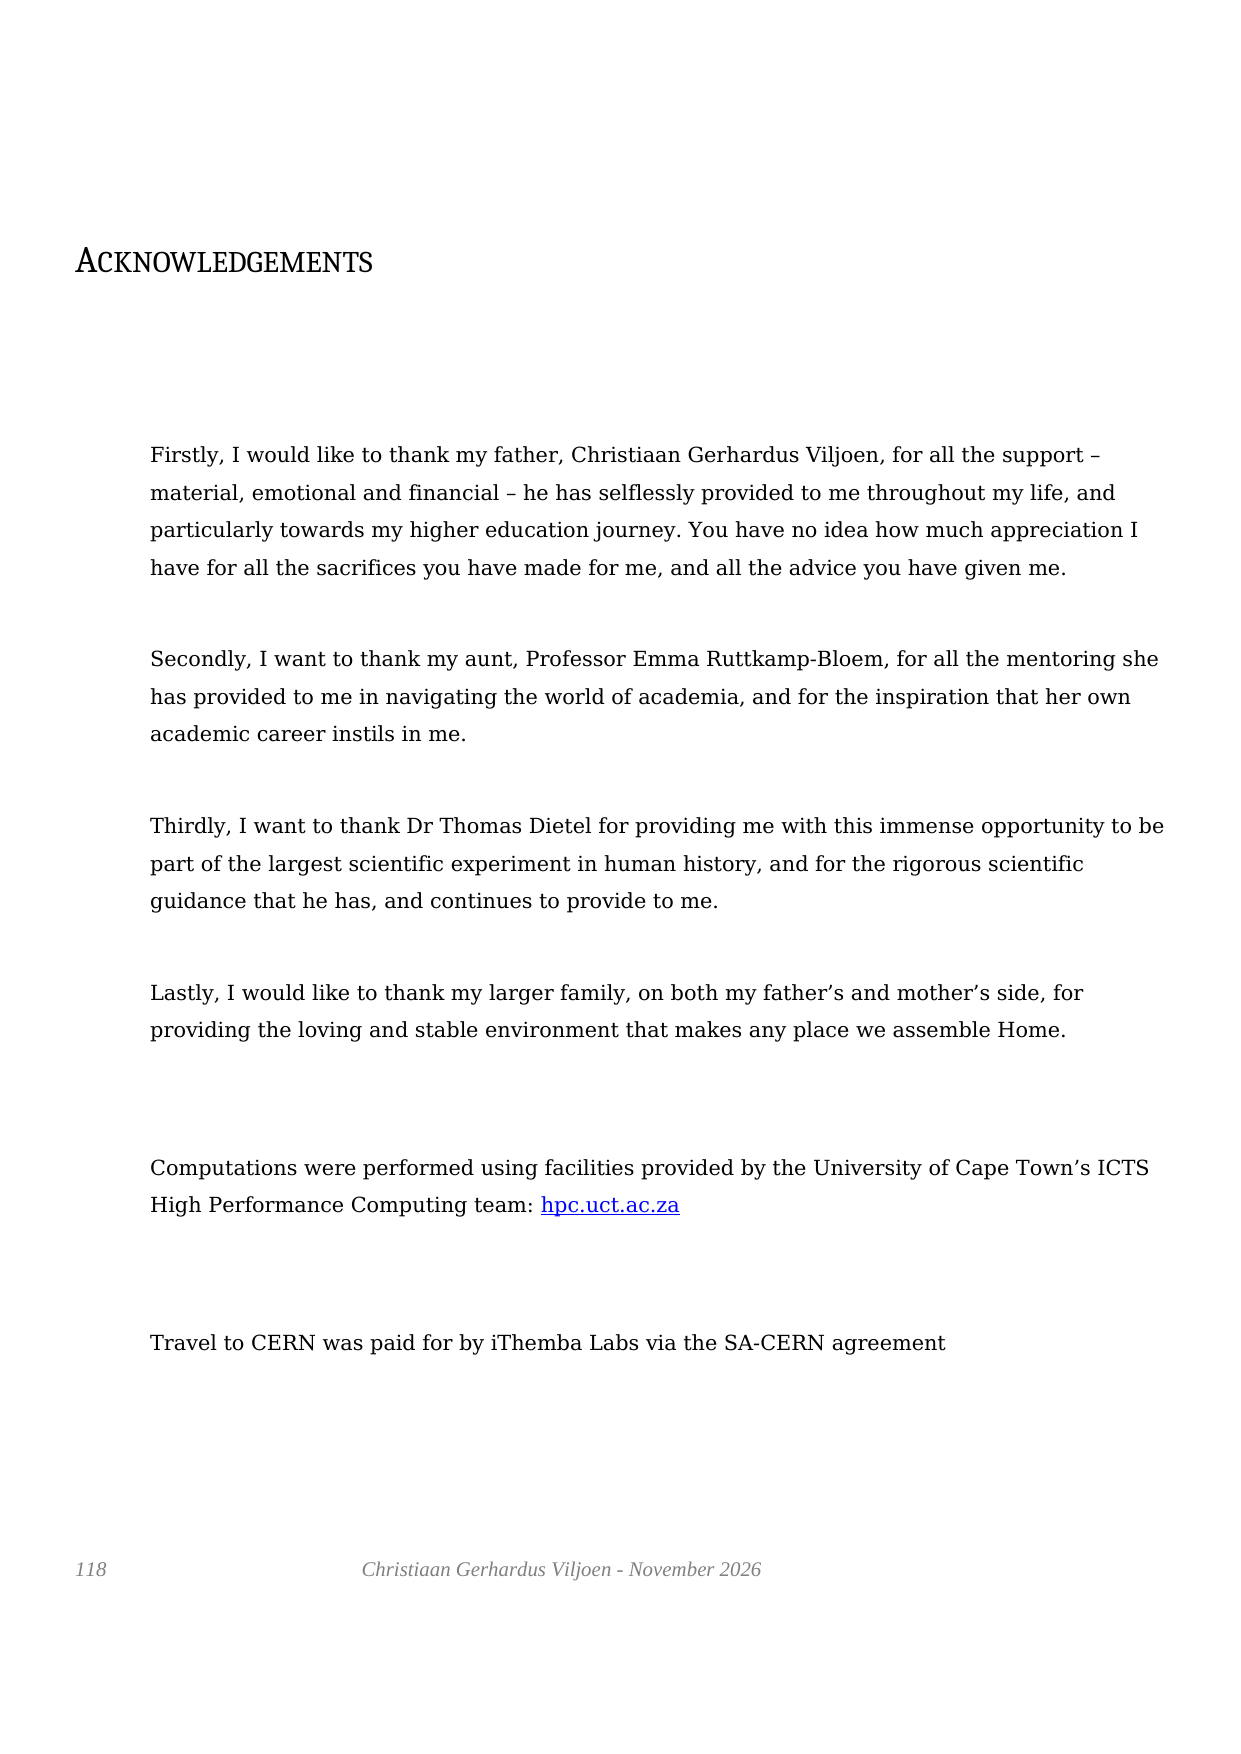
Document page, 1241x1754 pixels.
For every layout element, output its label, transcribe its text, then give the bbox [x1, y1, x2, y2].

text Firstly, I would like to thank my father, Christiaan Gerhardus Viljoen, for all the support – material, emotional and financial – he has selflessly provided to me throughout my life, and particularly towards my higher education journey. You have no idea how much appreciation I have for all the sacrifices you have made for me, and all the advice you have given me. [150, 442, 1165, 579]
text Secondly, I want to thank my aunt, Professor Emma Ruttkamp-Bloem, for all the mentoring she has provided to me in navigating the world of academia, and for the inspiration that her own academic career instils in me. [150, 646, 1165, 746]
subtitle Acknowledgements [75, 239, 1165, 282]
text Travel to CERN was paid for by iThemba Labs via the SA-CERN agreement [150, 1329, 1165, 1354]
text Lastly, I would like to thank my larger family, on both my father’s and mother’s side, for providing the loving and stable environment that makes any place we assemble Home. [150, 979, 1165, 1042]
text Thirdly, I want to thank Dr Thomas Dietel for providing me with this immense opportunity to be part of the largest scientific experiment in human history, and for the rigorous scientific guidance that he has, and continues to provide to me. [150, 813, 1165, 913]
text Computations were performed using facilities provided by the University of Cape Town’s ICTS High Performance Computing team: hpc.uct.ac.za [150, 1154, 1165, 1217]
